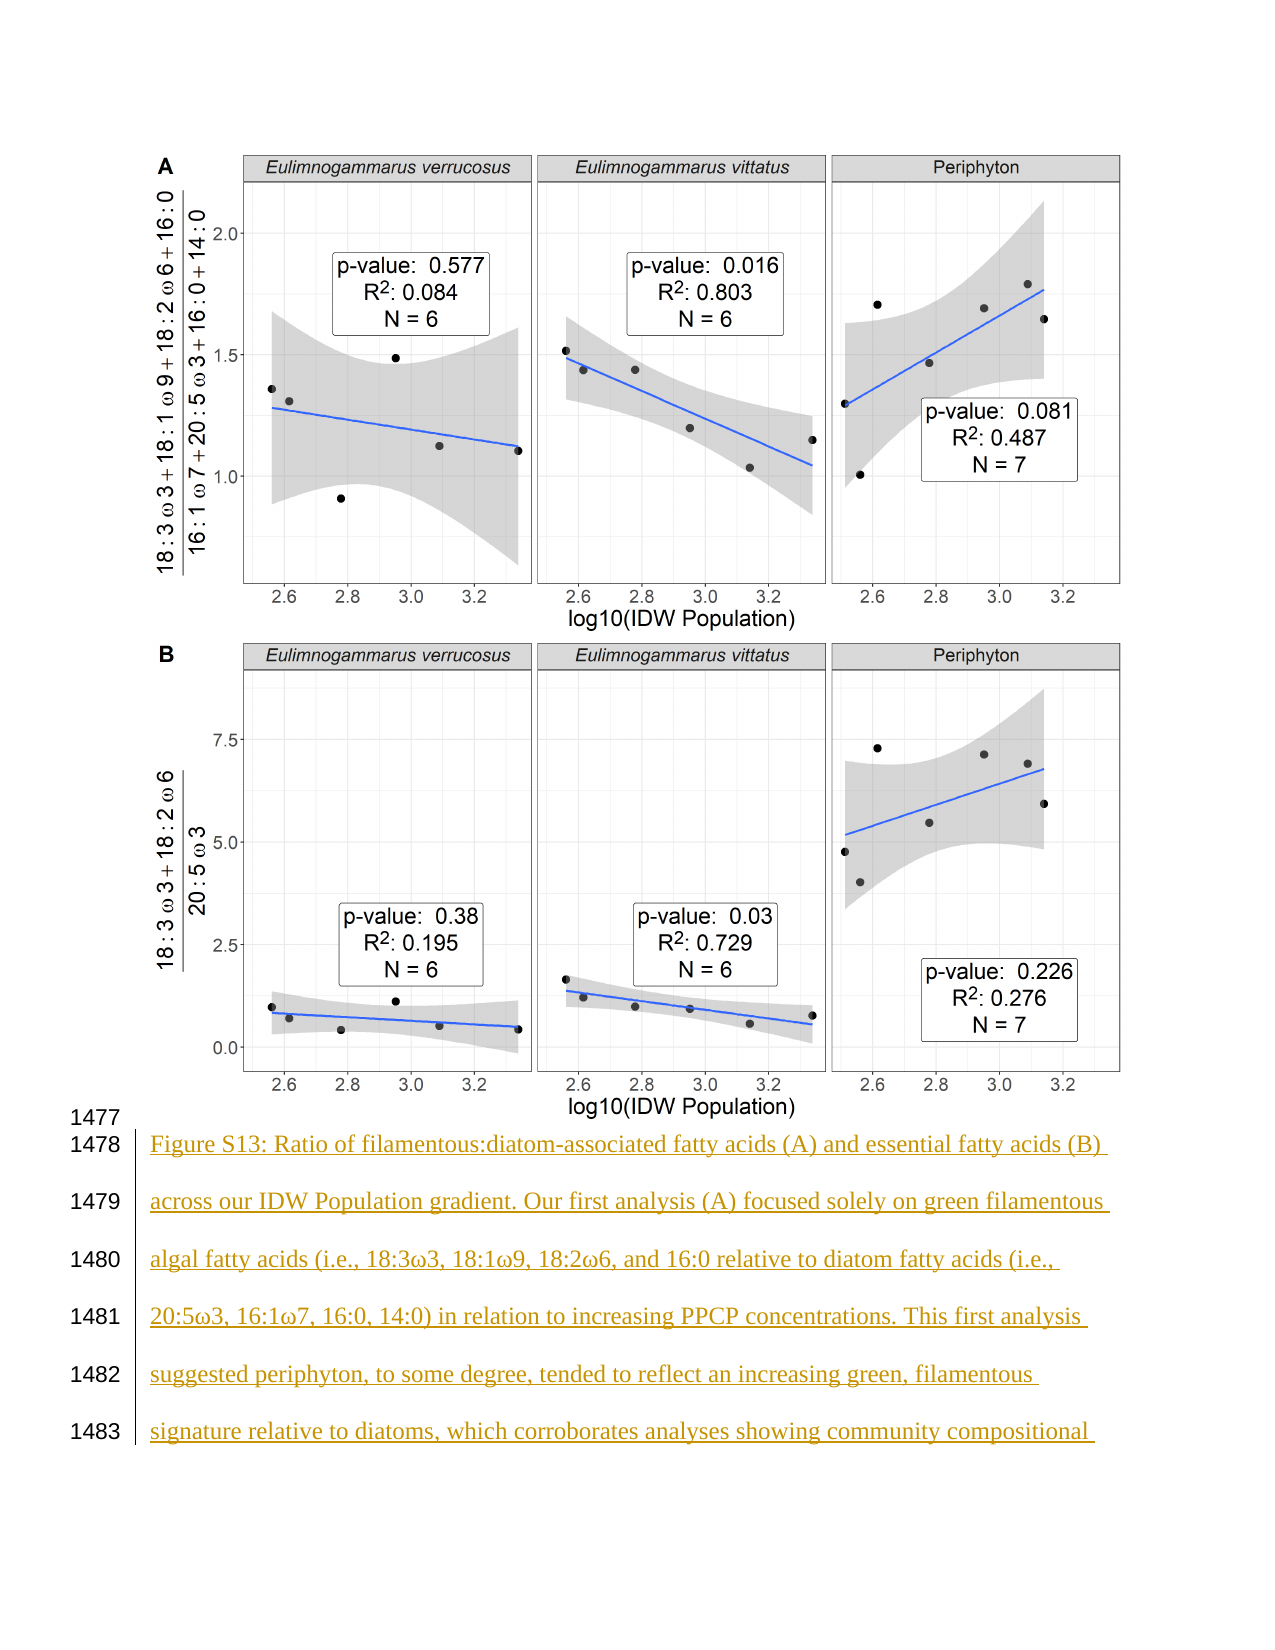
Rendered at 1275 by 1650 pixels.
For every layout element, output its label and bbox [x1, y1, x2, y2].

picture [150, 150, 1125, 1125]
